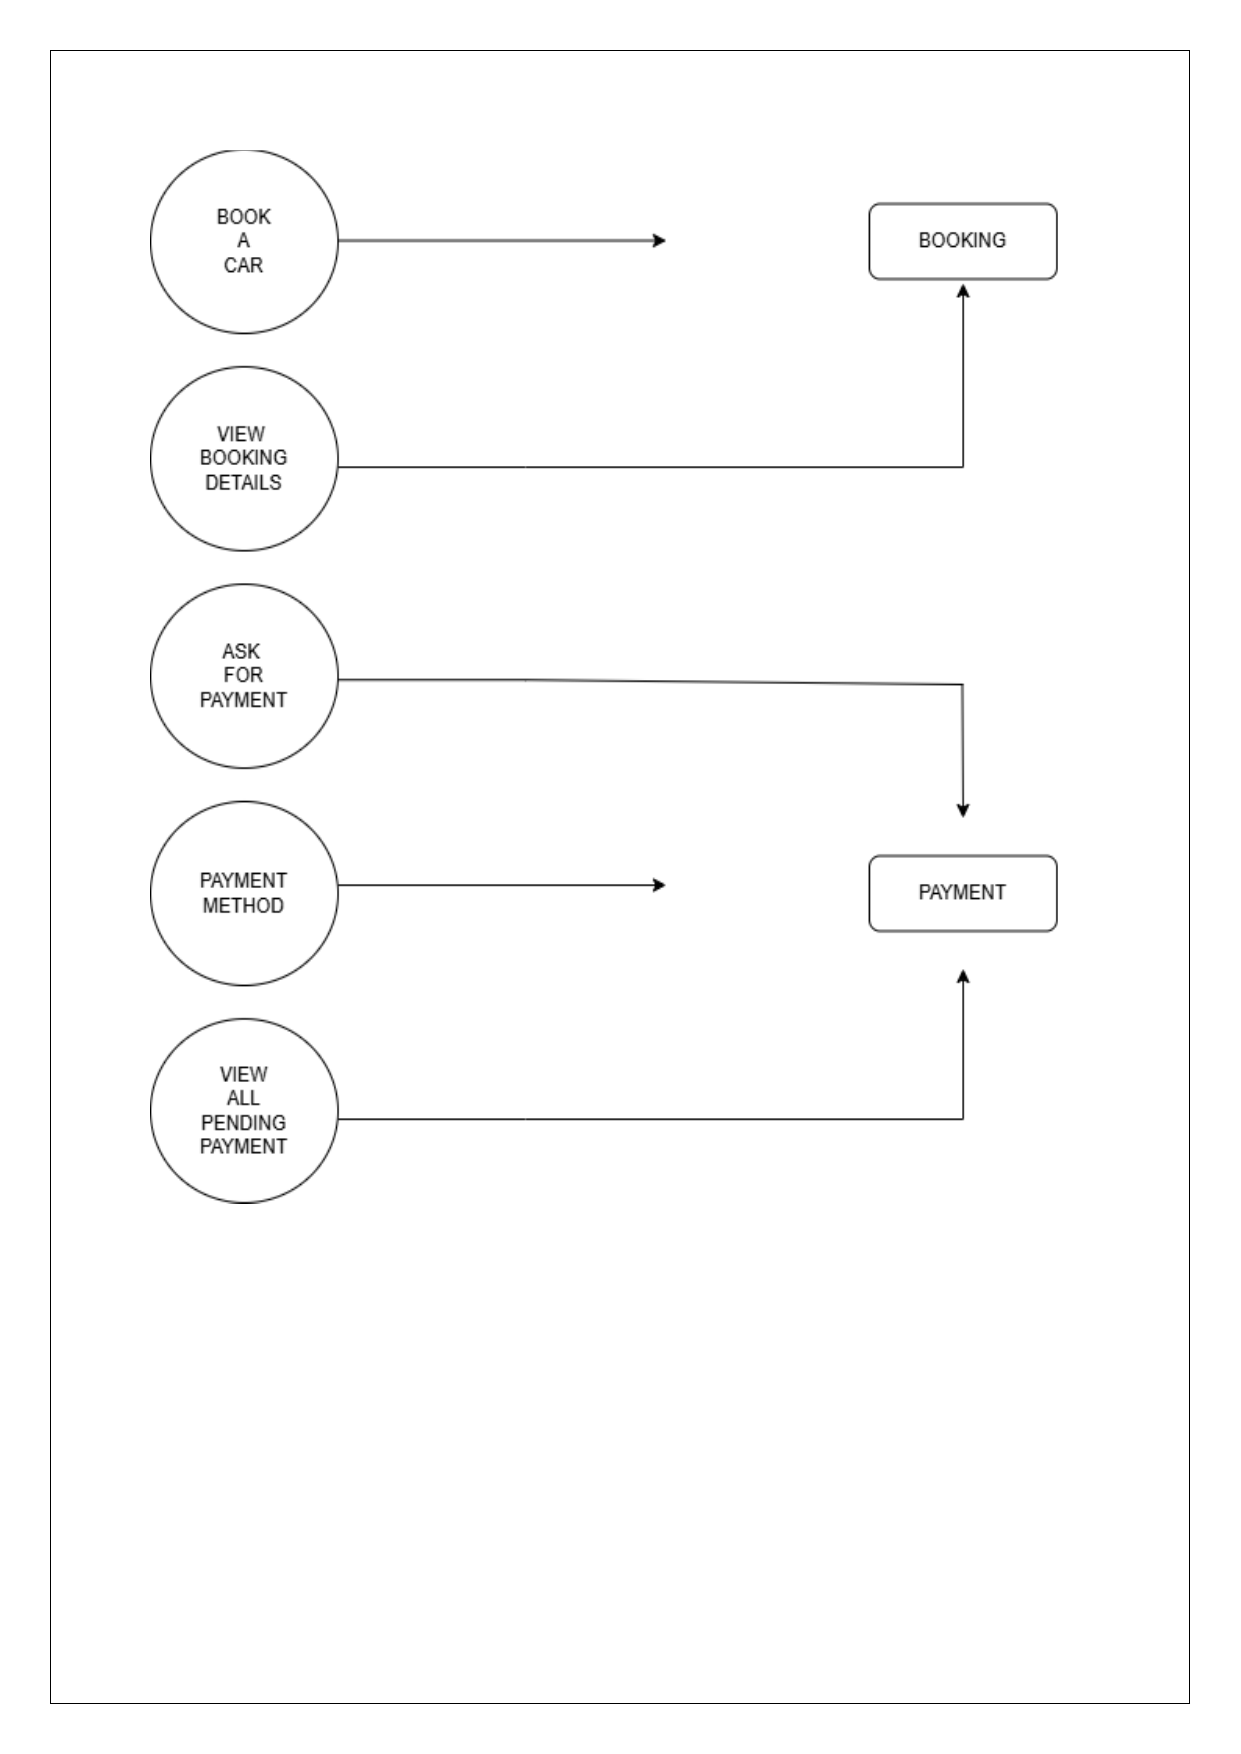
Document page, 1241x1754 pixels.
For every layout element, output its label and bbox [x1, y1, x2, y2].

picture [150, 150, 1058, 1204]
